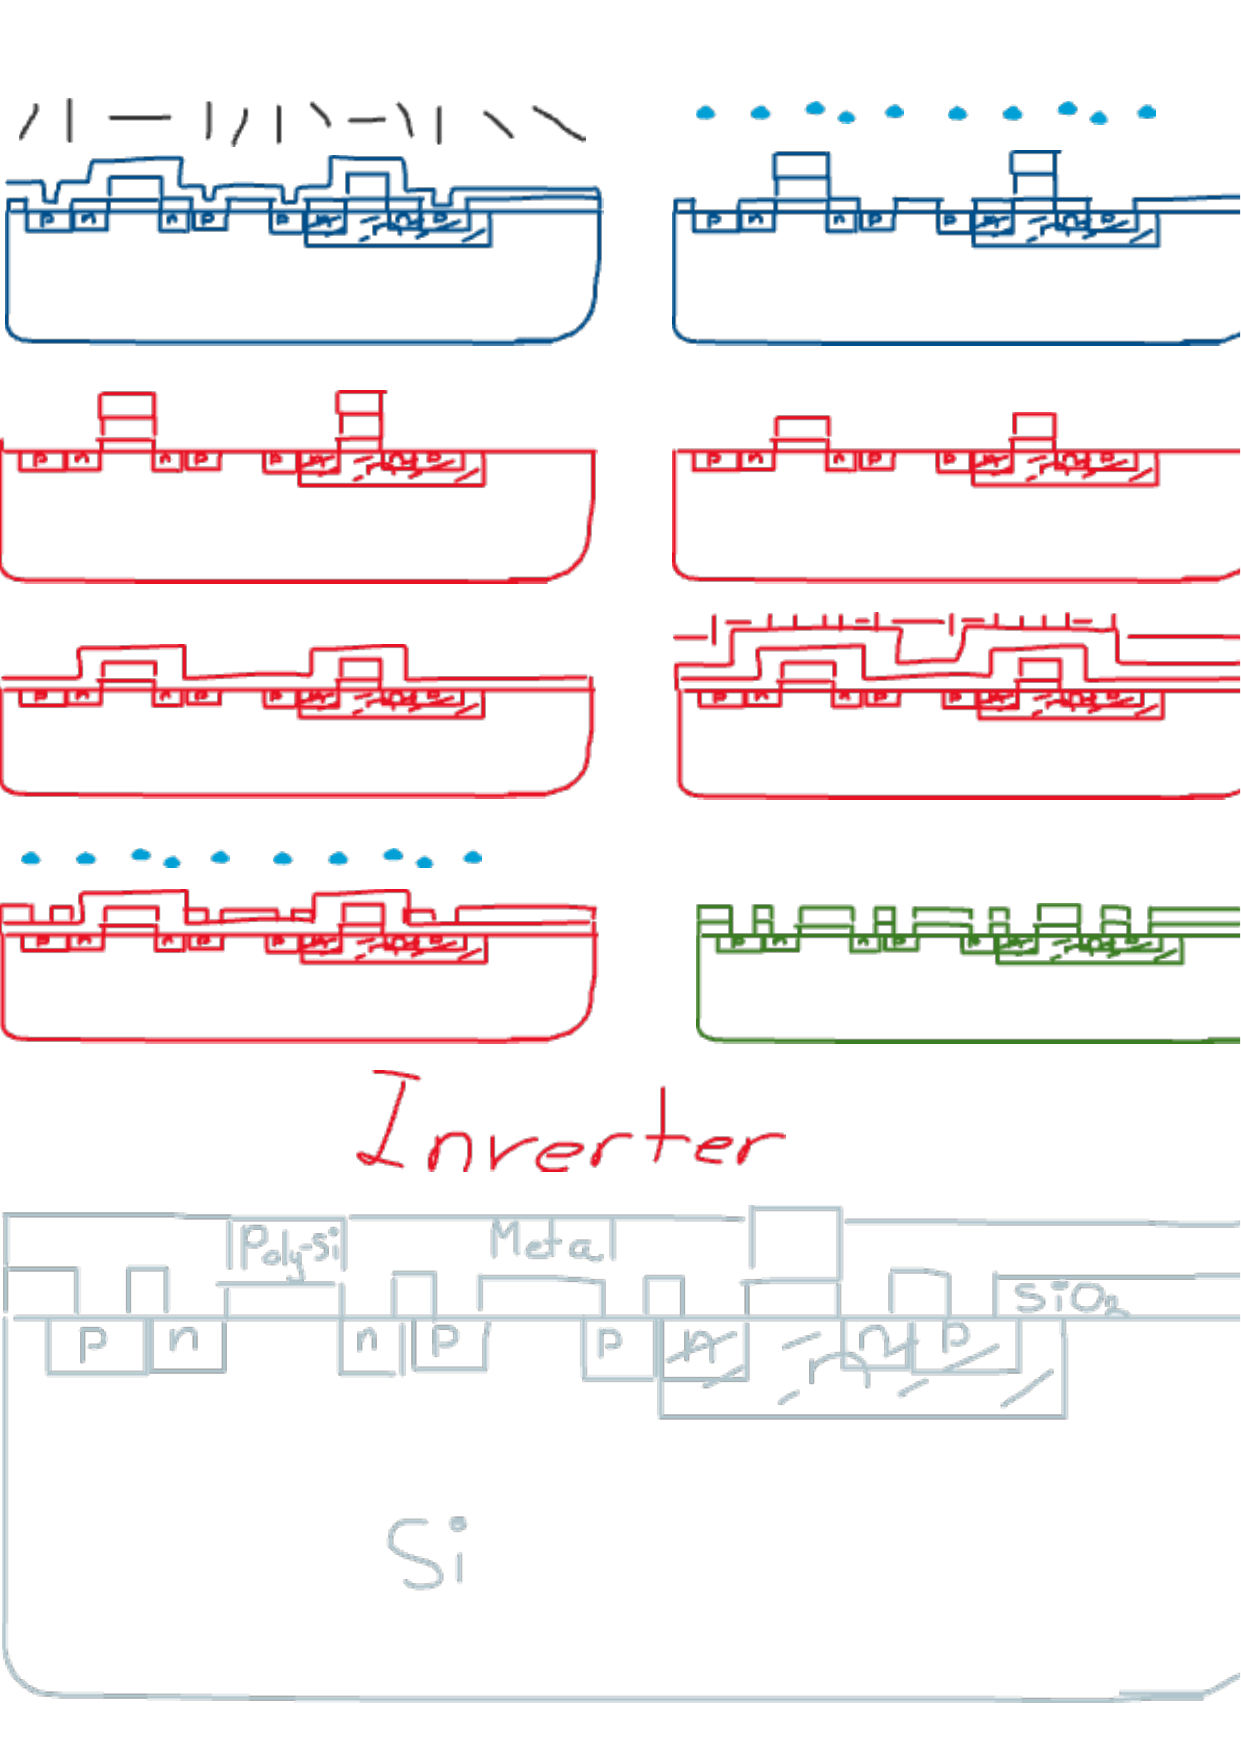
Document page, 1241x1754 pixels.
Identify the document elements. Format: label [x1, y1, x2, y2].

picture [2, 1205, 1241, 1703]
picture [21, 848, 230, 868]
picture [5, 155, 604, 346]
picture [19, 98, 586, 147]
picture [673, 612, 1241, 800]
picture [672, 412, 1241, 584]
picture [696, 903, 1241, 1044]
picture [356, 1070, 786, 1172]
picture [0, 644, 598, 799]
picture [0, 390, 598, 584]
picture [696, 101, 904, 124]
picture [273, 848, 482, 868]
picture [0, 889, 601, 1044]
picture [948, 101, 1156, 125]
picture [672, 150, 1241, 346]
